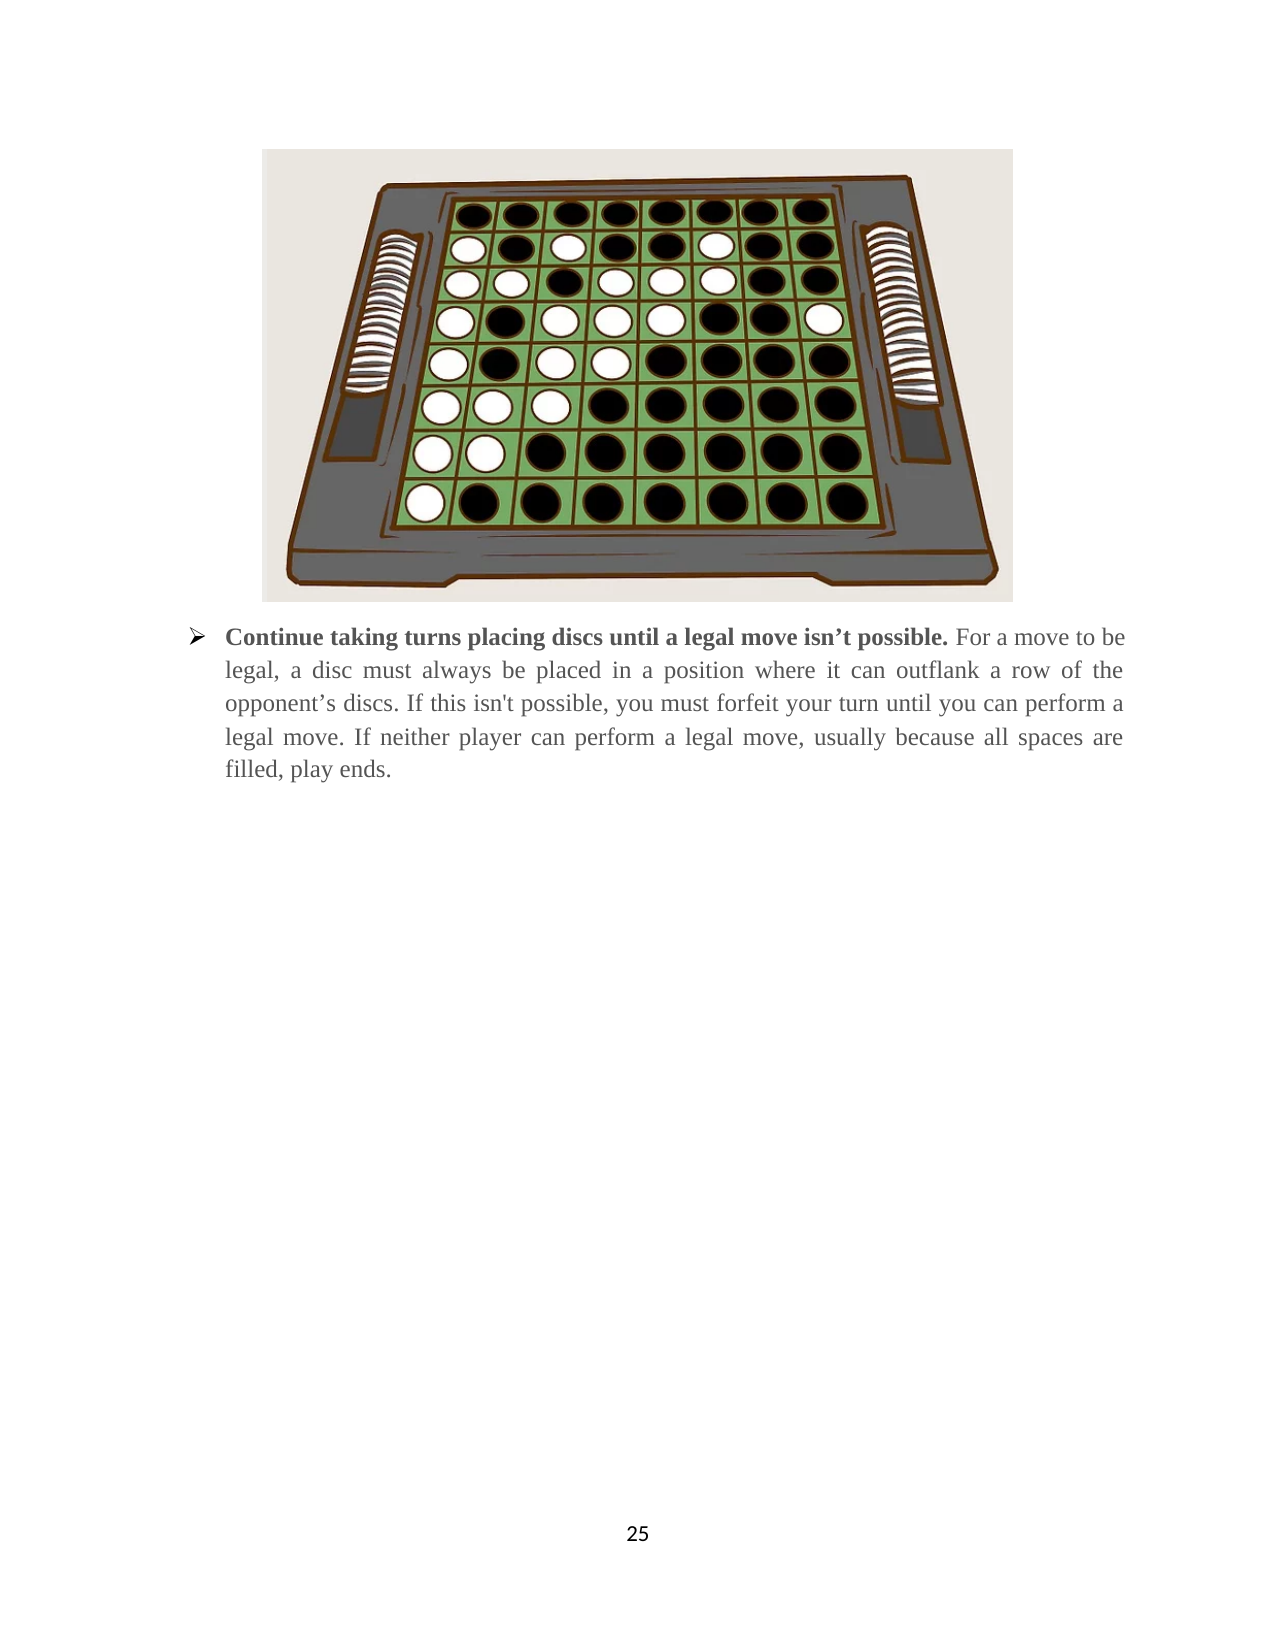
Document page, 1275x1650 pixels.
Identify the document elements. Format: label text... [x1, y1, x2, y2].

list Continue taking turns placing discs until a legal move isn’t possible. For a move to be legal, a disc must always be placed in a position where it can outflank a row of the opponent’s discs. If this isn't possible, you must forfeit your turn until you can perform a legal move. If neither player can perform a legal move, usually because all spaces are filled, play ends. [187, 622, 1125, 783]
picture [262, 149, 1013, 602]
